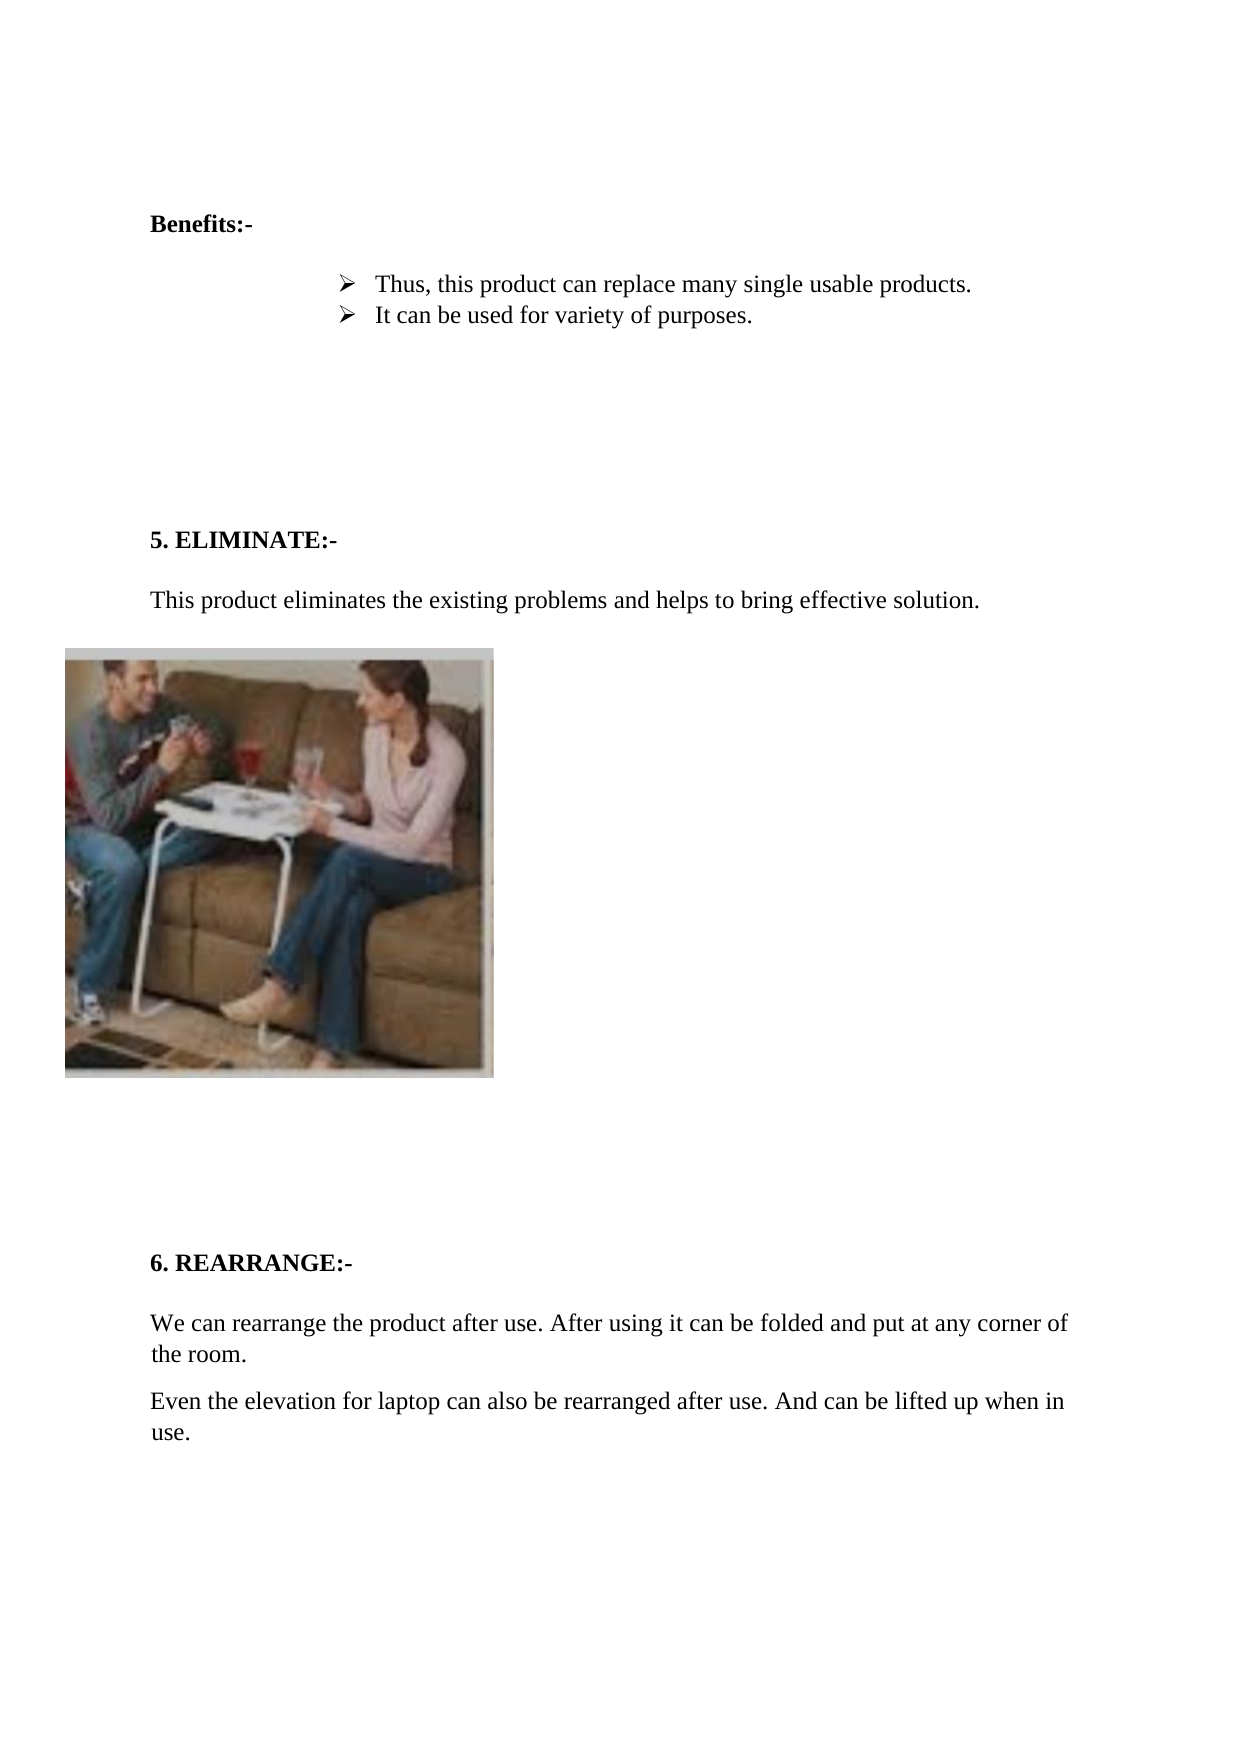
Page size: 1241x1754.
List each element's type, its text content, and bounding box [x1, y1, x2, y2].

list Thus, this product can replace many single usable products. [337, 269, 1090, 297]
text Even the elevation for laptop can also be rearranged after use. And can be lifted up when in use. [150, 1386, 1090, 1446]
text We can rearrange the product after use. After using it can be folded and put at any corner of the room. [150, 1308, 1090, 1367]
text 5. ELIMINATE:- [150, 526, 1083, 554]
list It can be used for variety of purposes. [337, 300, 1090, 328]
text Benefits:- [150, 209, 1083, 238]
picture [65, 648, 494, 1078]
text 6. REARRANGE:- [150, 1248, 1083, 1277]
text This product eliminates the existing problems and helps to bring effective solution. [150, 585, 1090, 614]
